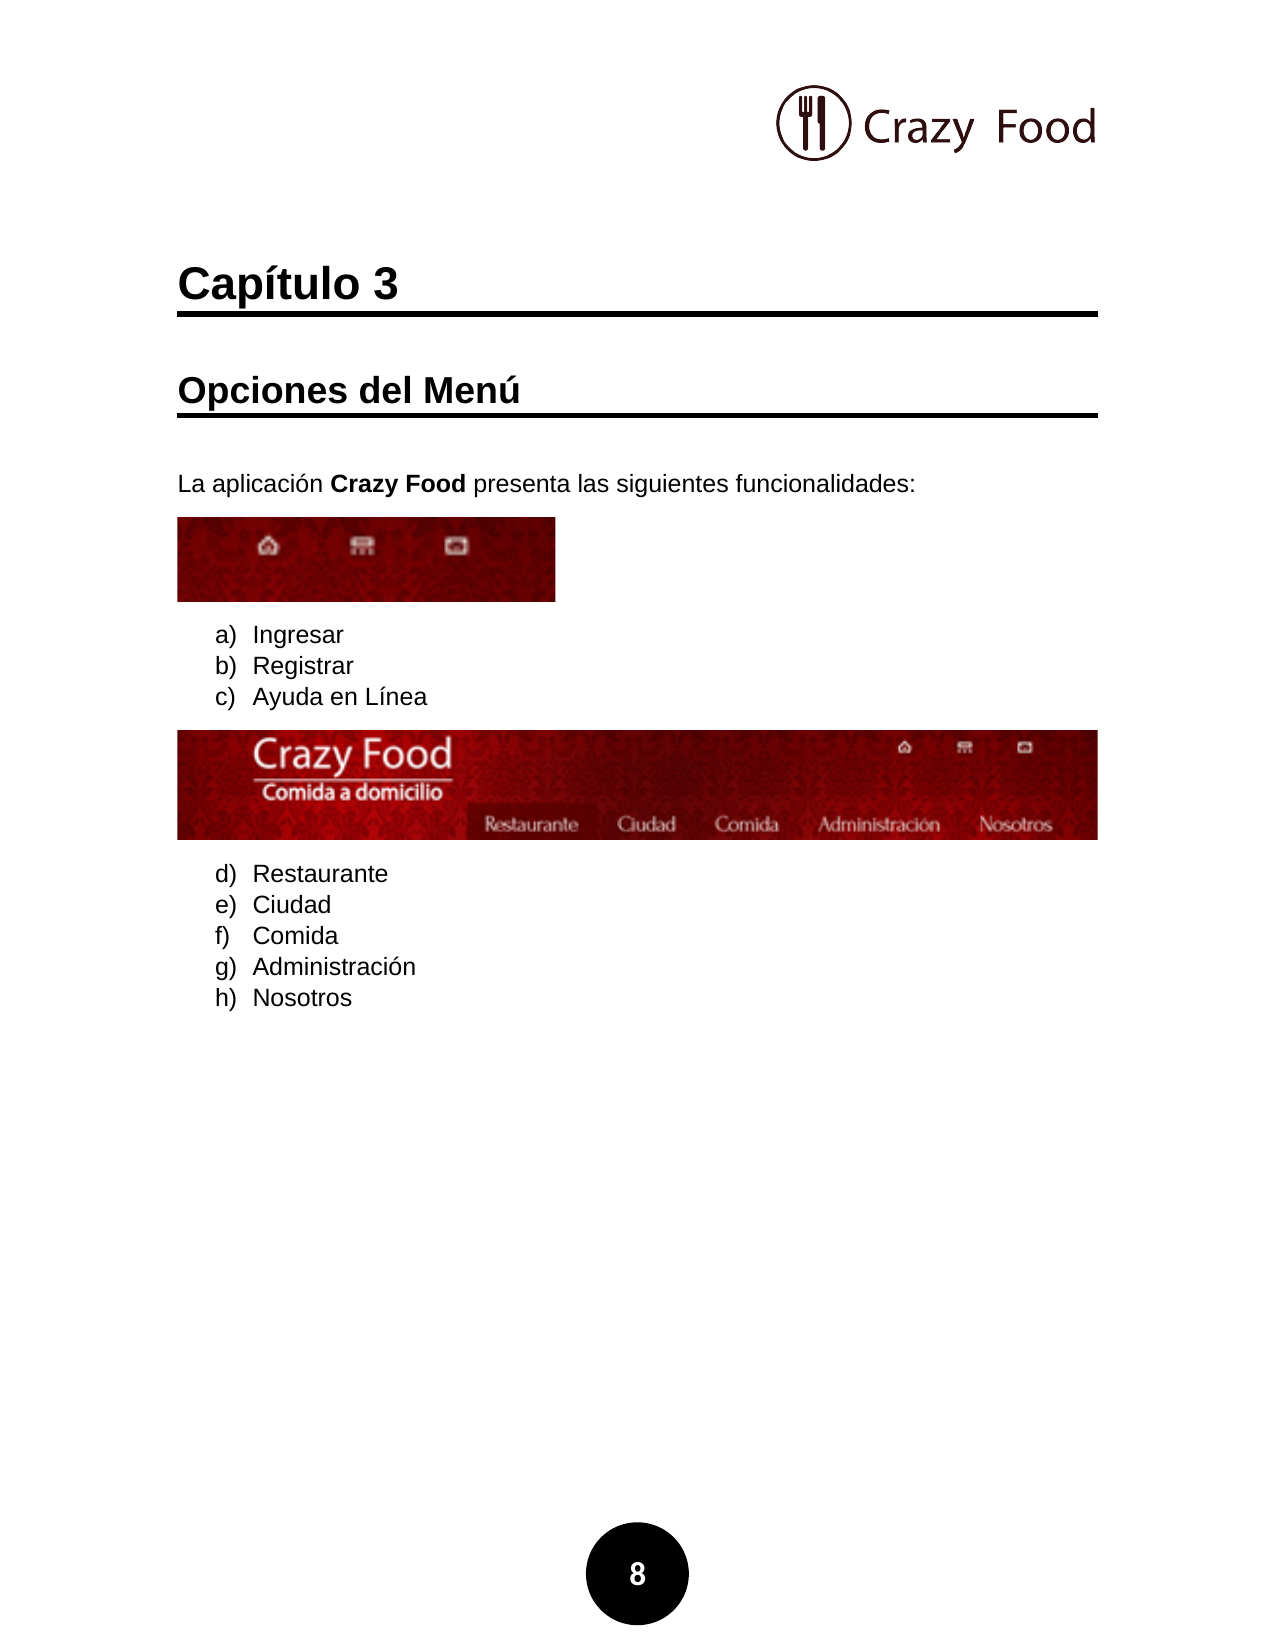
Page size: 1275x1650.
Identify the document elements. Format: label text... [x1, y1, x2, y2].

list Ayuda en Línea [215, 682, 1098, 711]
list Ingresar [215, 620, 1098, 649]
subtitle Opciones del Menú [177, 368, 1098, 413]
text La aplicación Crazy Food presenta las siguientes funcionalidades: [177, 469, 1098, 498]
list Restaurante [215, 858, 1098, 887]
list Administración [215, 952, 1098, 980]
subtitle Capítulo 3 [177, 256, 1098, 311]
list Nosotros [215, 983, 1098, 1011]
picture [761, 73, 1098, 173]
list Registrar [215, 651, 1098, 680]
picture [177, 517, 556, 602]
list Comida [215, 921, 1098, 949]
picture [177, 730, 1098, 840]
list Ciudad [215, 889, 1098, 918]
